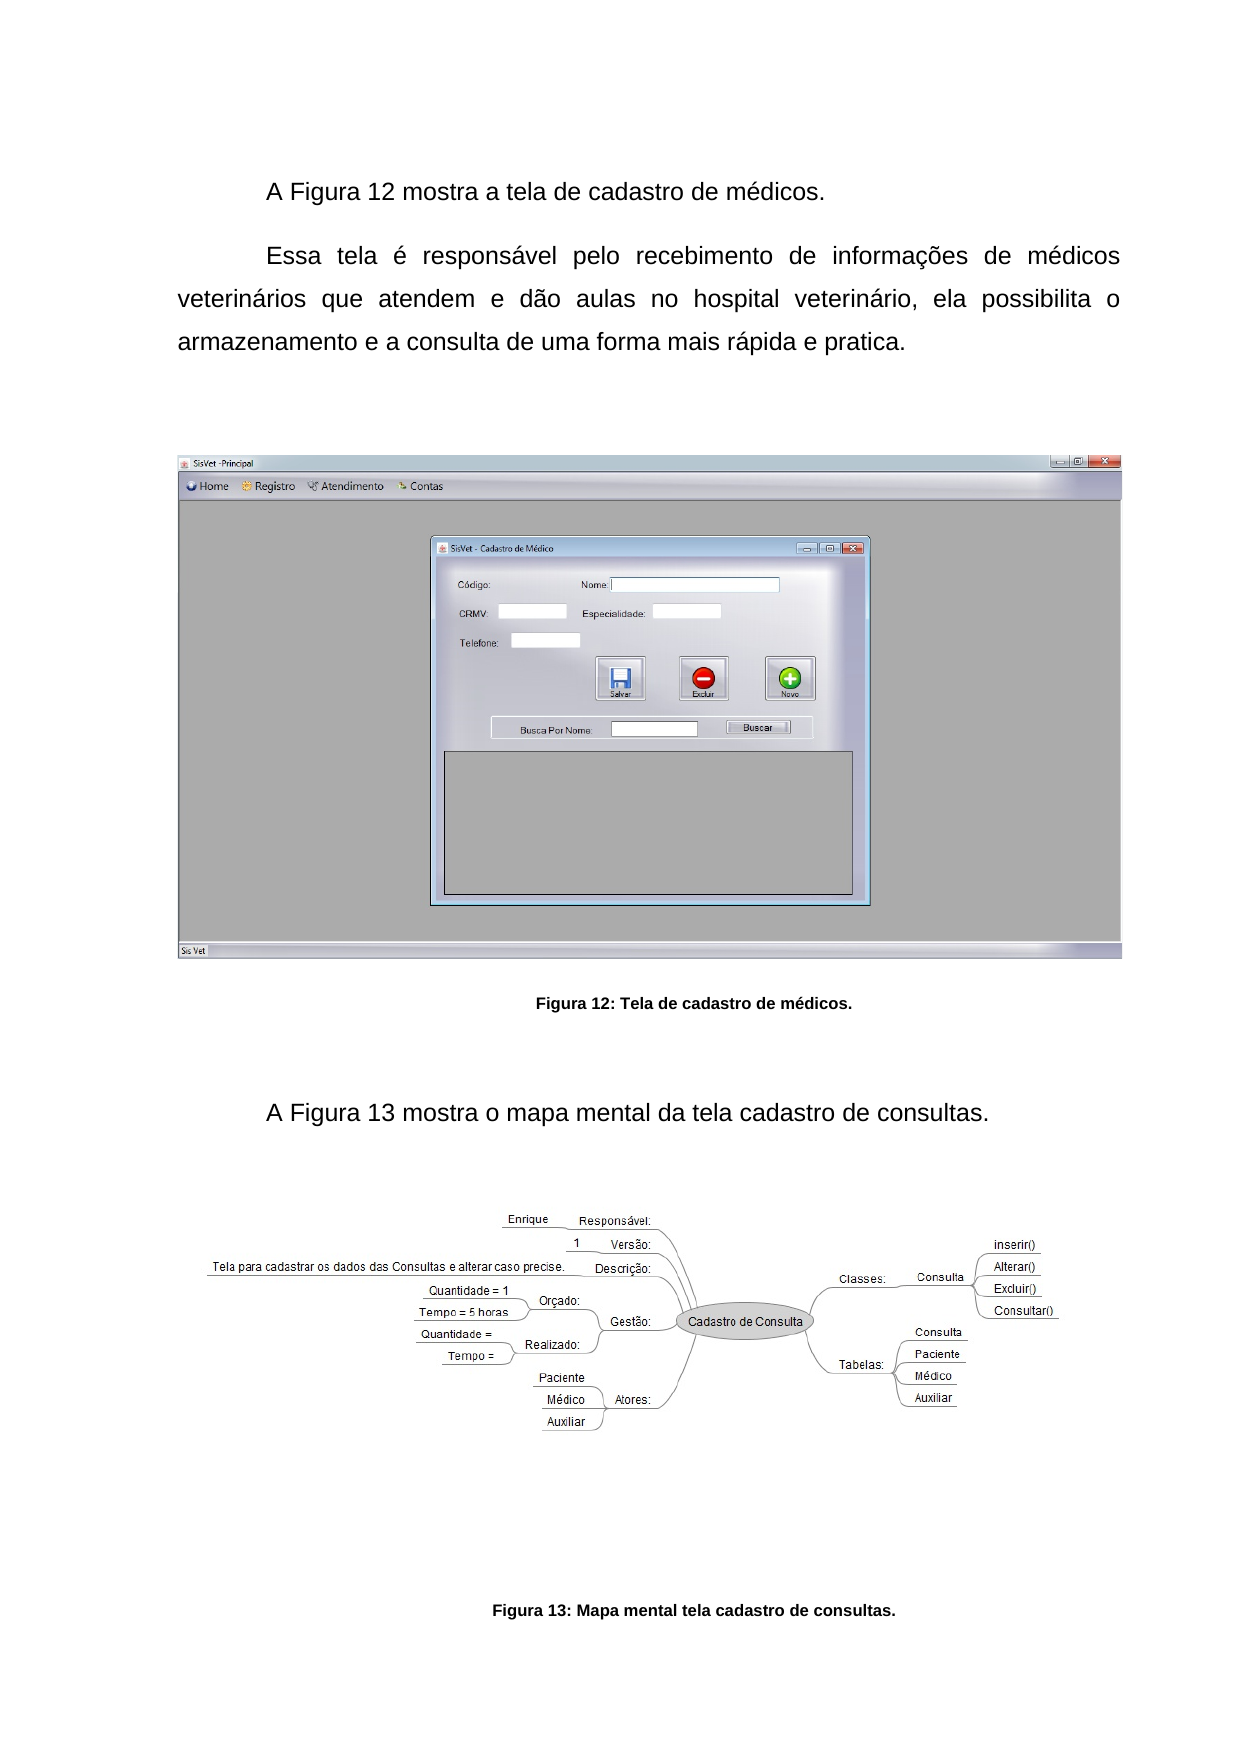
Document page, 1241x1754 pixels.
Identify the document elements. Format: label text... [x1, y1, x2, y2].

text A Figura 12 mostra a tela de cadastro de médicos. [177, 177, 1122, 206]
picture [177, 1162, 1123, 1566]
text Essa tela é responsável pelo recebimento de informações de médicos veterinários que atendem e dão aulas no hospital veterinário, ela possibilita o armazenamento e a consulta de uma forma mais rápida e pratica. [177, 241, 1122, 356]
picture [177, 455, 1123, 959]
text A Figura 13 mostra o mapa mental da tela cadastro de consultas. [177, 1098, 1122, 1127]
